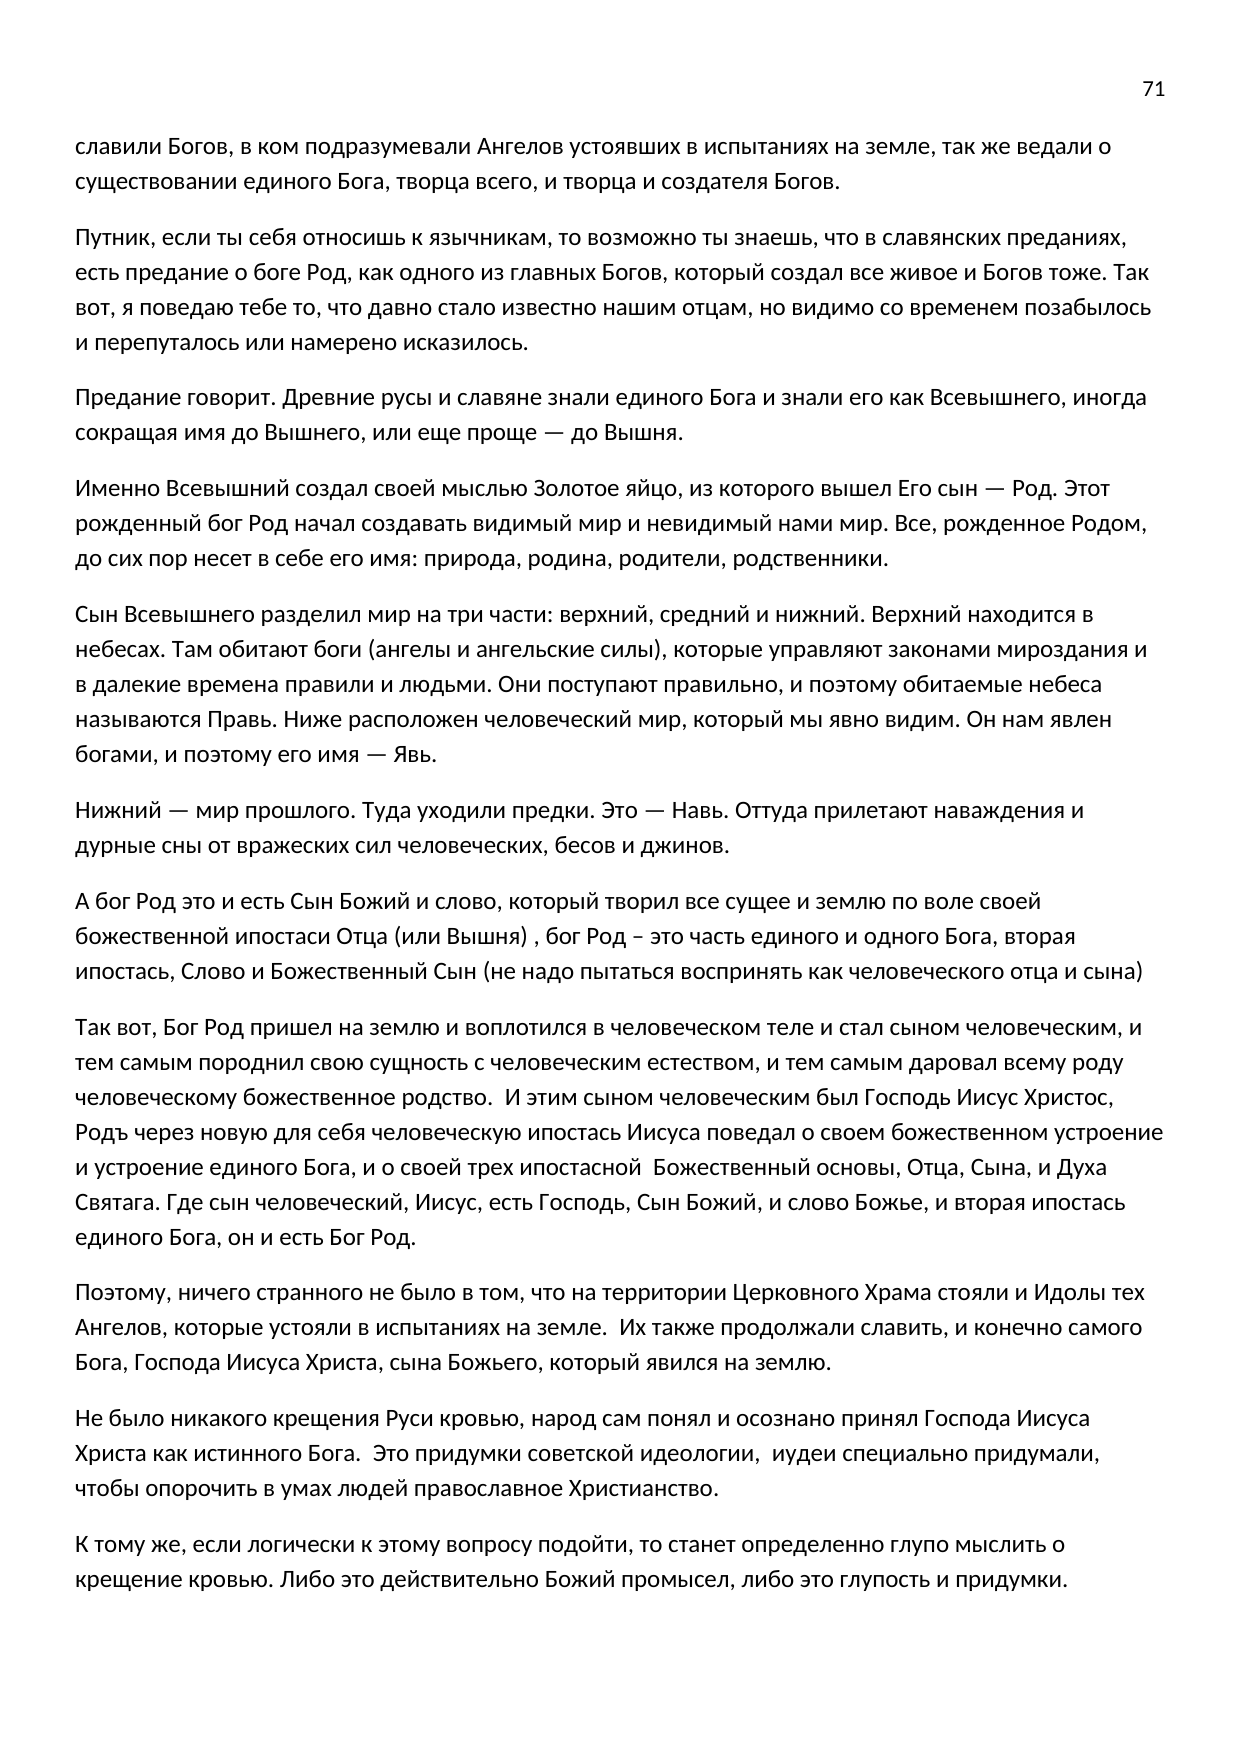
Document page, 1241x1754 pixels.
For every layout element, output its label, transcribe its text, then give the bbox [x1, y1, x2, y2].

text Не было никакого крещения Руси кровью, народ сам понял и осознано принял Господа Иисуса Христа как истинного Бога. Это придумки советской идеологии, иудеи специально придумали, чтобы опорочить в умах людей православное Христианство. [75, 1402, 1165, 1503]
text К тому же, если логически к этому вопросу подойти, то станет определенно глупо мыслить о крещение кровью. Либо это действительно Божий промысел, либо это глупость и придумки. [75, 1528, 1165, 1594]
text А бог Род это и есть Сын Божий и слово, который творил все сущее и землю по воле своей божественной ипостаси Отца (или Вышня) , бог Род – это часть единого и одного Бога, вторая ипостась, Слово и Божественный Сын (не надо пытаться воспринять как человеческого отца и сына) [75, 885, 1165, 985]
text Именно Всевышний создал своей мыслью Золотое яйцо, из которого вышел Его сын — Род. Этот рожденный бог Род начал создавать видимый мир и невидимый нами мир. Все, рожденное Родом, до сих пор несет в себе его имя: природа, родина, родители, родственники. [75, 472, 1165, 573]
text Предание говорит. Древние русы и славяне знали единого Бога и знали его как Всевышнего, иногда сокращая имя до Вышнего, или еще проще — до Вышня. [75, 381, 1165, 447]
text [75, 130, 1165, 195]
text Нижний — мир прошлого. Туда уходили предки. Это — Навь. Оттуда прилетают наваждения и дурные сны от вражеских сил человеческих, бесов и джинов. [75, 794, 1165, 859]
text Сын Всевышнего разделил мир на три части: верхний, средний и нижний. Верхний находится в небесах. Там обитают боги (ангелы и ангельские силы), которые управляют законами мироздания и в далекие времена правили и людьми. Они поступают правильно, и поэтому обитаемые небеса называются Правь. Ниже расположен человеческий мир, который мы явно видим. Он нам явлен богами, и поэтому его имя — Явь. [75, 598, 1165, 769]
text Поэтому, ничего странного не было в том, что на территории Церковного Храма стояли и Идолы тех Ангелов, которые устояли в испытаниях на земле. Их также продолжали славить, и конечно самого Бога, Господа Иисуса Христа, сына Божьего, который явился на землю. [75, 1276, 1165, 1377]
text Так вот, Бог Род пришел на землю и воплотился в человеческом теле и стал сыном человеческим, и тем самым породнил свою сущность с человеческим естеством, и тем самым даровал всему роду человеческому божественное родство. И этим сыном человеческим был Господь Иисус Христос, Родъ через новую для себя человеческую ипостась Иисуса поведал о своем божественном устроение и устроение единого Бога, и о своей трех ипостасной Божественный основы, Отца, Сына, и Духа Святага. Где сын человеческий, Иисус, есть Господь, Сын Божий, и слово Божье, и вторая ипостась единого Бога, он и есть Бог Род. [75, 1011, 1165, 1251]
text Путник, если ты себя относишь к язычникам, то возможно ты знаешь, что в славянских преданиях, есть предание о боге Род, как одного из главных Богов, который создал все живое и Богов тоже. Так вот, я поведаю тебе то, что давно стало известно нашим отцам, но видимо со временем позабылось и перепуталось или намерено исказилось. [75, 221, 1165, 356]
